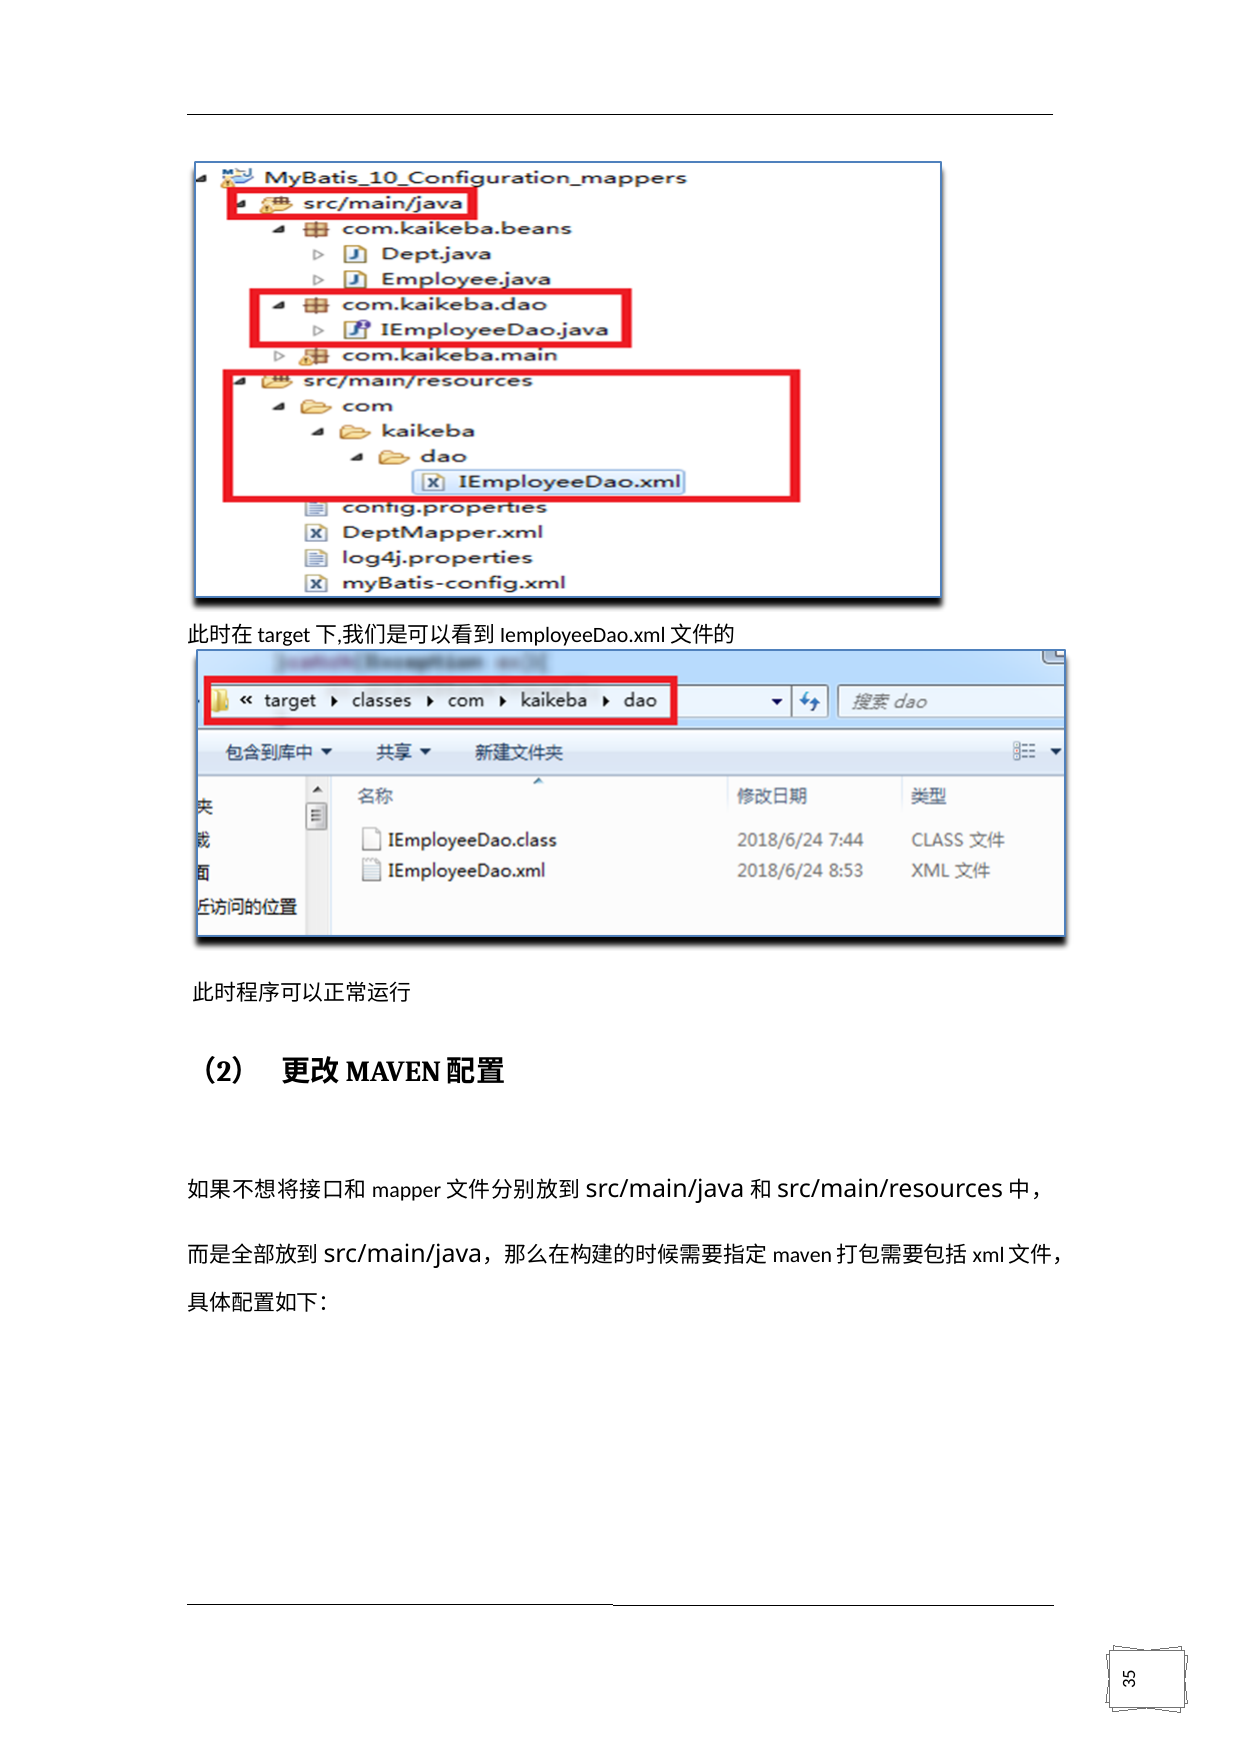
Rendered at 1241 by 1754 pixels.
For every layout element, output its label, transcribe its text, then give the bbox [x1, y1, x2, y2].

text 此时程序可以正常运行 [187, 974, 1053, 1007]
text 如果不想将接口和mapper文件分别放到src/main/java和src/main/resources中，而是全部放到src/main/java，那么在构建的时候需要指定maven打包需要包括xml文件，具体配置如下： [187, 1155, 1053, 1317]
subtitle 更改MAVEN配置 [187, 1036, 1053, 1101]
picture [187, 649, 1074, 951]
text 此时在target下,我们是可以看到IemployeeDao.xml文件的 [187, 617, 1053, 649]
picture [187, 161, 950, 612]
